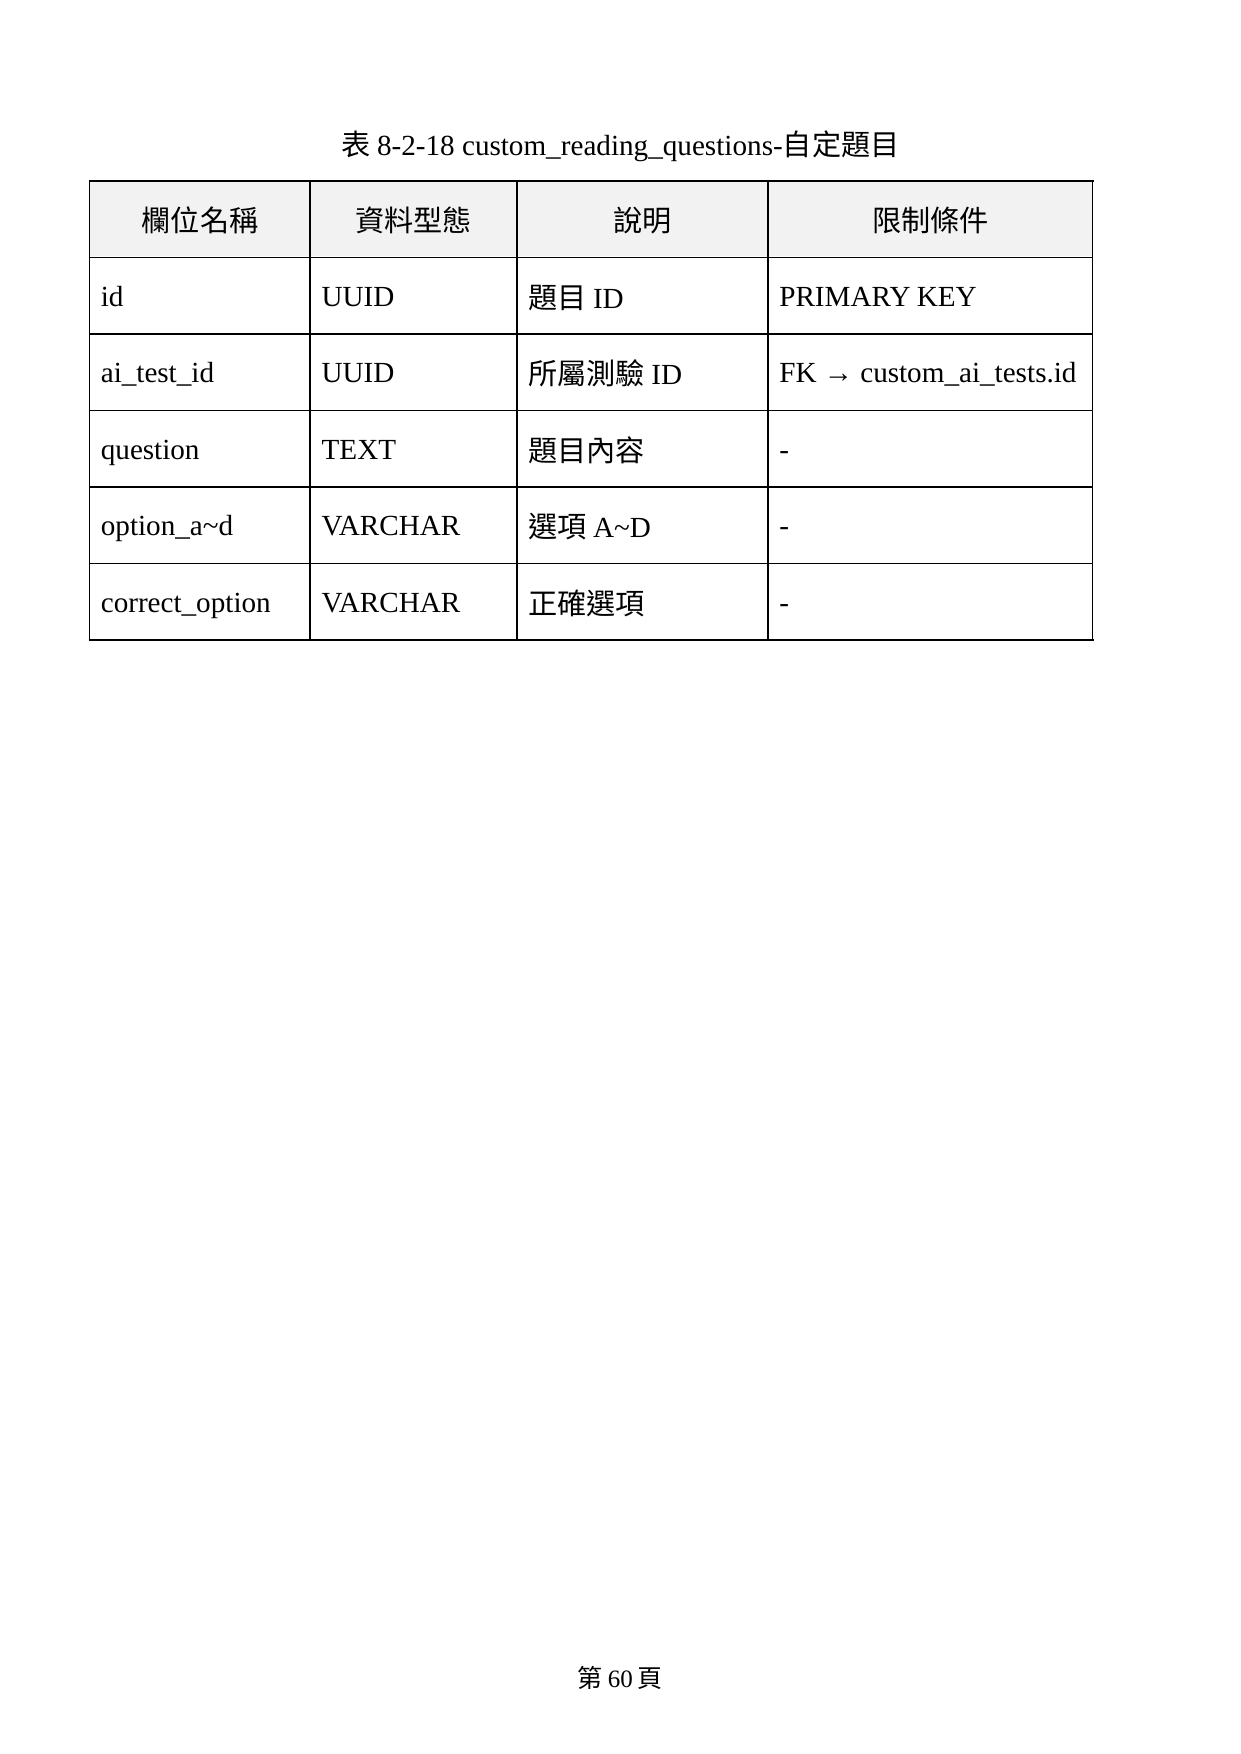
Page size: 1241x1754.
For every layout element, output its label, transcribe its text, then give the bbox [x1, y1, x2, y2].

table_cell 選項 A~D [518, 488, 767, 563]
table_header 限制條件 [769, 182, 1092, 256]
table_cell question [90, 411, 309, 486]
table_cell 所屬測驗 ID [518, 335, 767, 409]
table_cell UUID [311, 258, 516, 333]
table_cell VARCHAR [311, 564, 516, 639]
table_cell TEXT [311, 411, 516, 486]
table_cell PRIMARY KEY [769, 258, 1092, 333]
table_cell VARCHAR [311, 488, 516, 563]
table_header 資料型態 [311, 182, 516, 256]
table_cell 題目內容 [518, 411, 767, 486]
table_cell - [769, 488, 1092, 563]
table_cell correct_option [90, 564, 309, 639]
table_header 說明 [518, 182, 767, 256]
table_cell option_a~d [90, 488, 309, 563]
table_cell id [90, 258, 309, 333]
table_cell ai_test_id [90, 335, 309, 409]
table_cell 題目 ID [518, 258, 767, 333]
table_cell FK → custom_ai_tests.id [769, 335, 1092, 409]
table_header 欄位名稱 [90, 182, 309, 256]
table_cell - [769, 564, 1092, 639]
table_cell - [769, 411, 1092, 486]
table_cell UUID [311, 335, 516, 409]
table_cell 正確選項 [518, 564, 767, 639]
